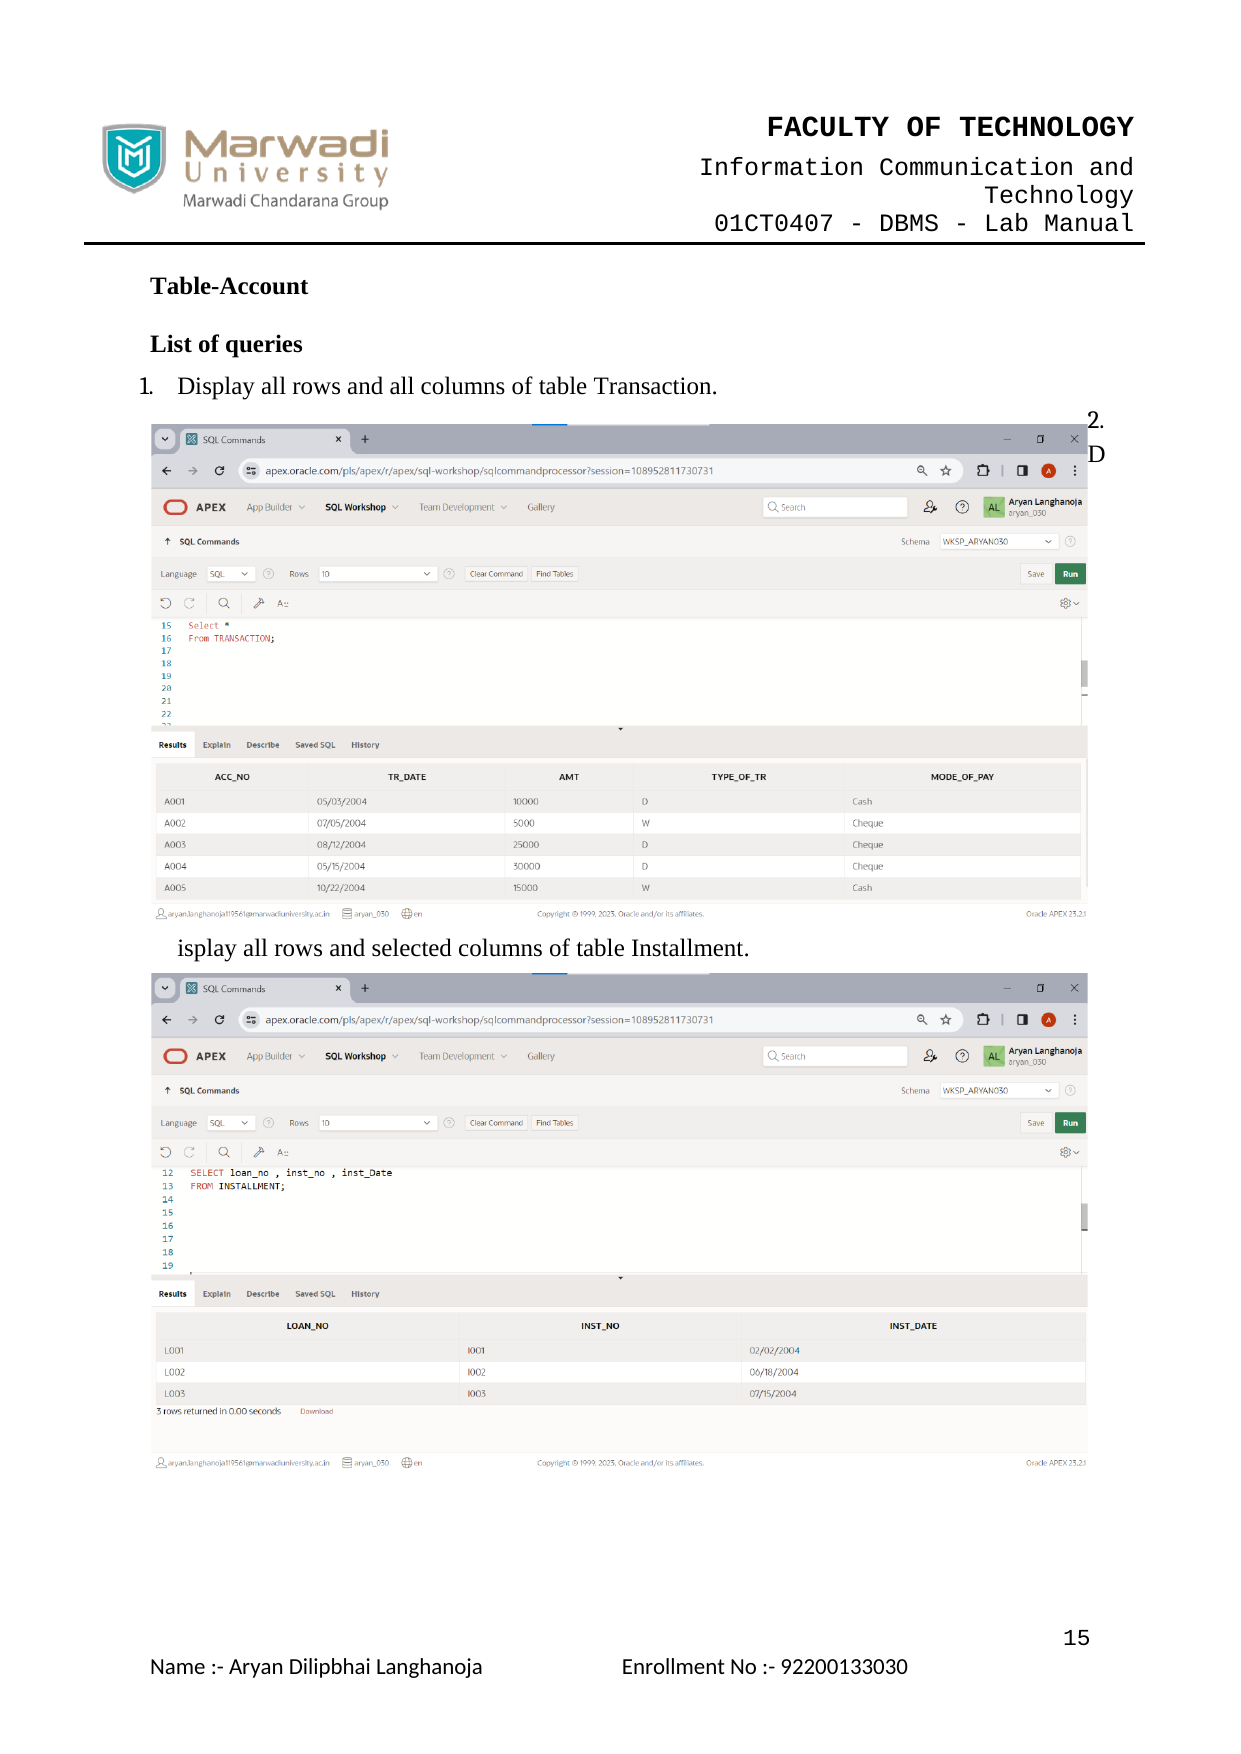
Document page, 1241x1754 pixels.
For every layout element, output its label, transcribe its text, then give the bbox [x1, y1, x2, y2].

picture [150, 424, 1087, 921]
text List of queries [150, 329, 1090, 358]
list Display all rows and all columns of table Transaction. [139, 371, 1090, 400]
picture [95, 112, 395, 225]
picture [150, 973, 1087, 1470]
text Table-Account [150, 271, 1090, 300]
